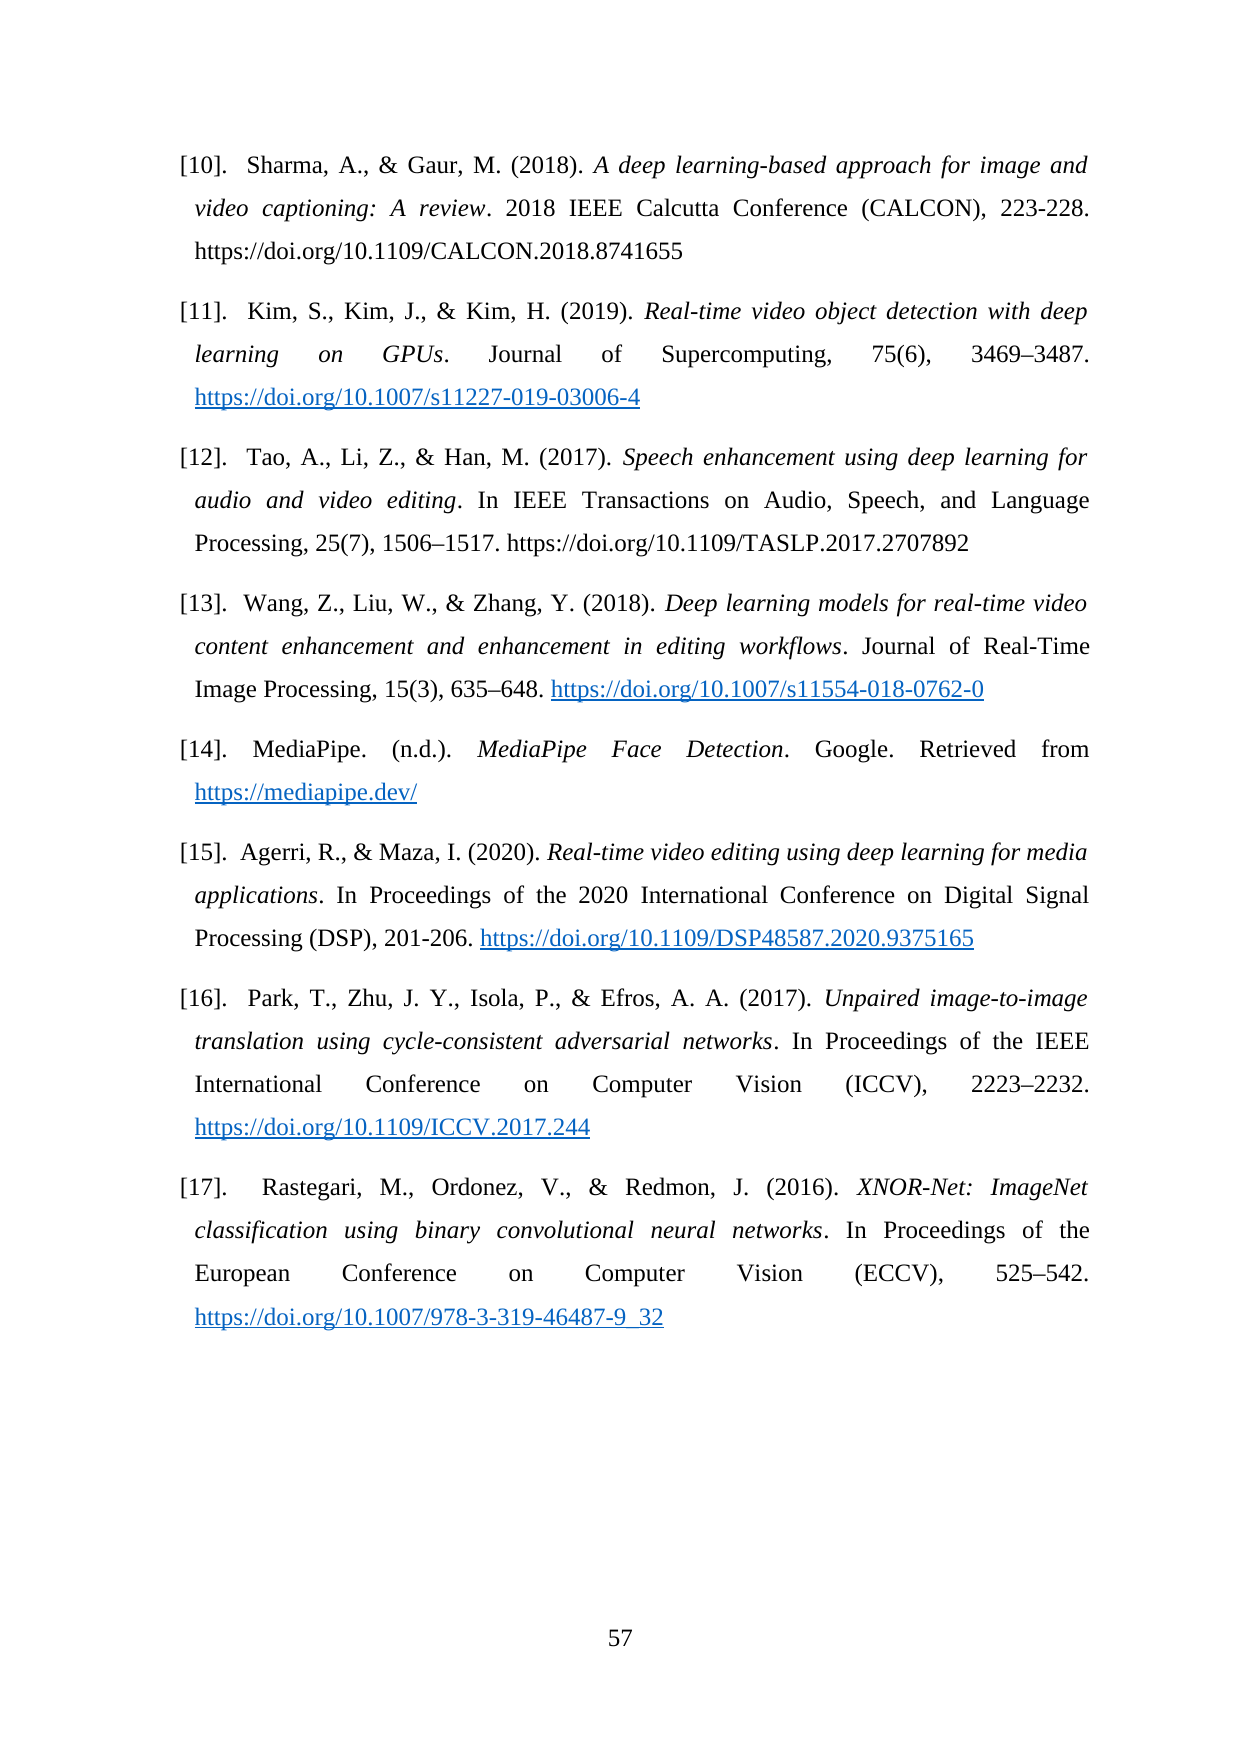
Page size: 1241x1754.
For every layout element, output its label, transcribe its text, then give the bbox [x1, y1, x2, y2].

text [16]. Park, T., Zhu, J. Y., Isola, P., & Efros, A. A. (2017). Unpaired image-to-image translation using cycle-consistent adversarial networks. In Proceedings of the IEEE International Conference on Computer Vision (ICCV), 2223–2232. https://doi.org/10.1109/ICCV.2017.244 [179, 983, 1090, 1141]
text [14]. MediaPipe. (n.d.). MediaPipe Face Detection. Google. Retrieved from https://mediapipe.dev/ [179, 734, 1090, 806]
text [17]. Rastegari, M., Ordonez, V., & Redmon, J. (2016). XNOR-Net: ImageNet classification using binary convolutional neural networks. In Proceedings of the European Conference on Computer Vision (ECCV), 525–542. https://doi.org/10.1007/978-3-319-46487-9_32 [179, 1172, 1090, 1330]
text [10]. Sharma, A., & Gaur, M. (2018). A deep learning-based approach for image and video captioning: A review. 2018 IEEE Calcutta Conference (CALCON), 223-228. https://doi.org/10.1109/CALCON.2018.8741655 [179, 150, 1090, 265]
text [12]. Tao, A., Li, Z., & Han, M. (2017). Speech enhancement using deep learning for audio and video editing. In IEEE Transactions on Audio, Speech, and Language Processing, 25(7), 1506–1517. https://doi.org/10.1109/TASLP.2017.2707892 [179, 442, 1090, 557]
text [13]. Wang, Z., Liu, W., & Zhang, Y. (2018). Deep learning models for real-time video content enhancement and enhancement in editing workflows. Journal of Real-Time Image Processing, 15(3), 635–648. https://doi.org/10.1007/s11554-018-0762-0 [179, 588, 1090, 703]
text [15]. Agerri, R., & Maza, I. (2020). Real-time video editing using deep learning for media applications. In Proceedings of the 2020 International Conference on Digital Signal Processing (DSP), 201-206. https://doi.org/10.1109/DSP48587.2020.9375165 [179, 837, 1090, 952]
text [11]. Kim, S., Kim, J., & Kim, H. (2019). Real-time video object detection with deep learning on GPUs. Journal of Supercomputing, 75(6), 3469–3487. https://doi.org/10.1007/s11227-019-03006-4 [179, 296, 1090, 411]
